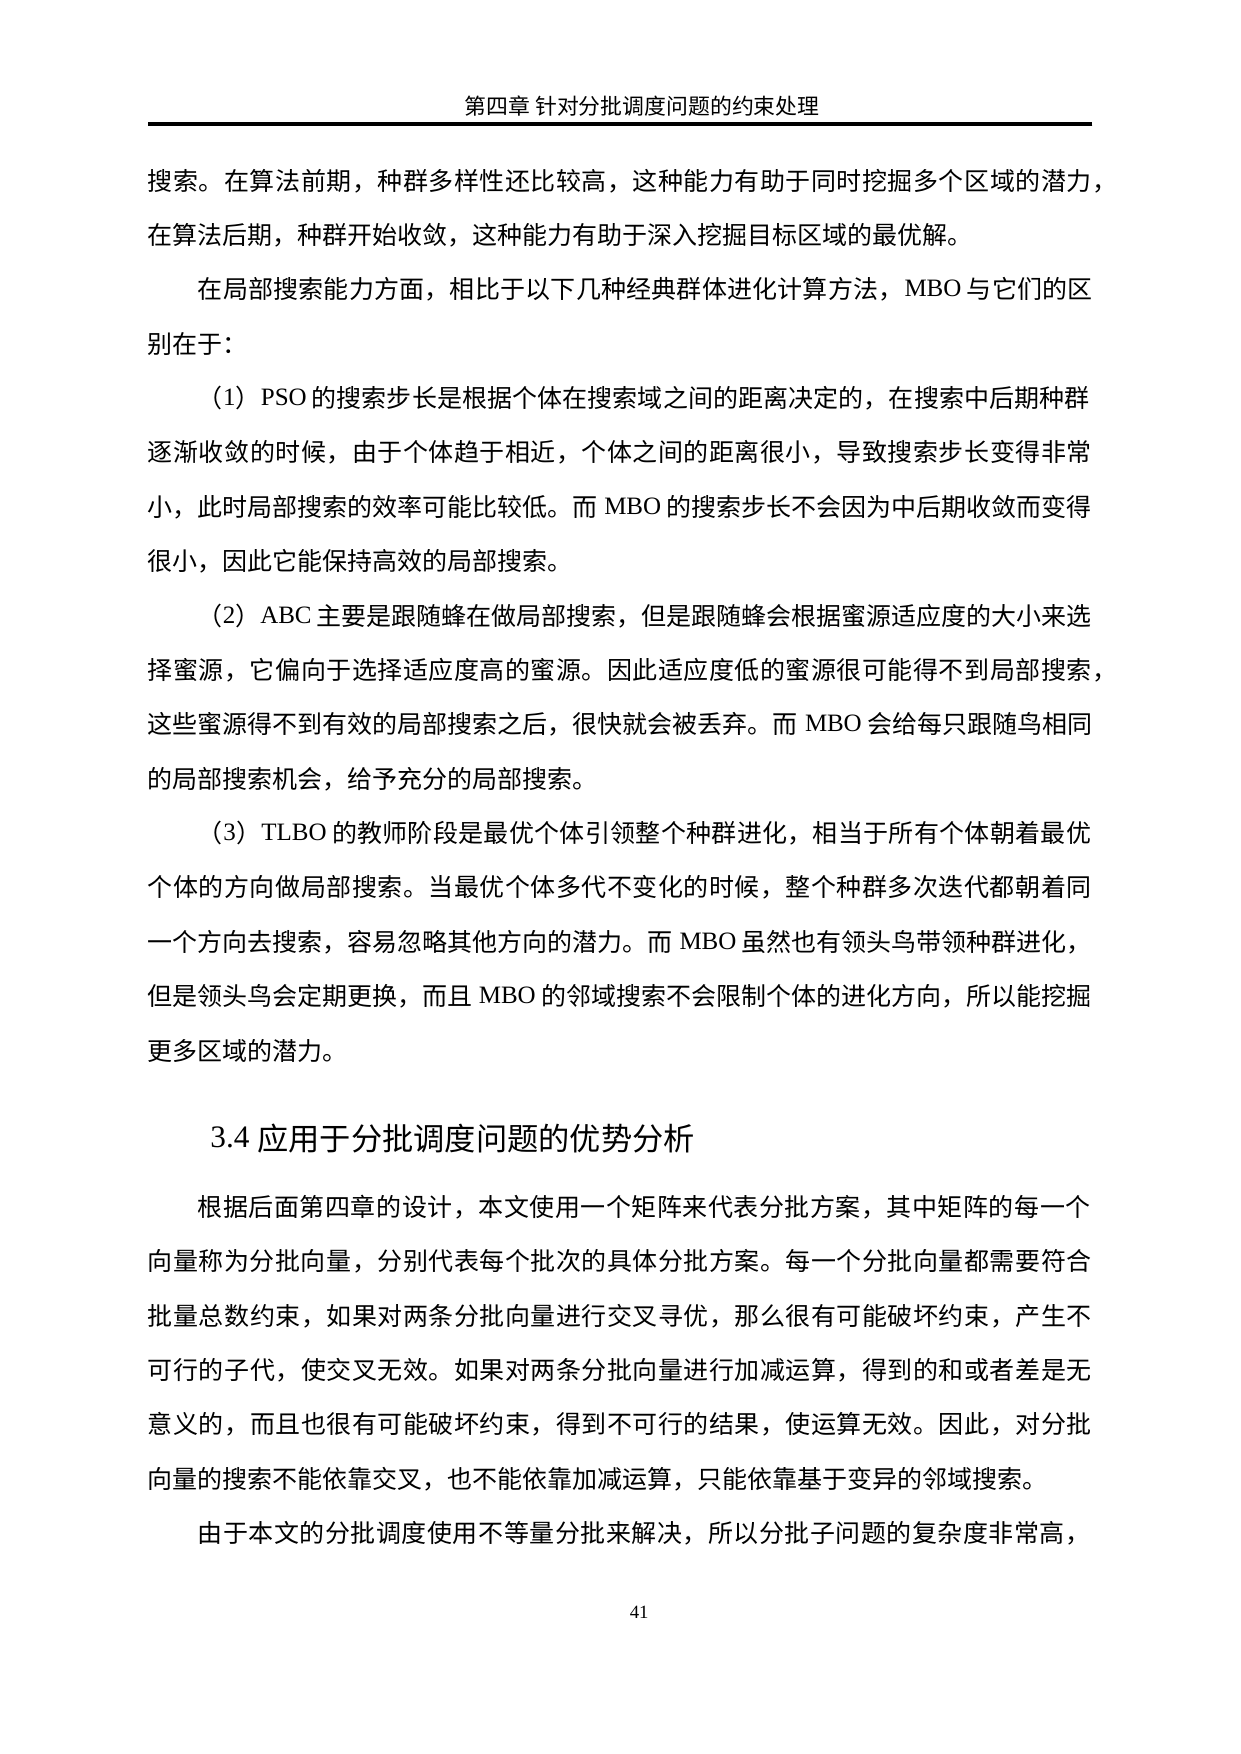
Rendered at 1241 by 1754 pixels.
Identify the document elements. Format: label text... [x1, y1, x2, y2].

text 根据后面第四章的设计，本文使用一个矩阵来代表分批方案，其中矩阵的每一个向量称为分批向量，分别代表每个批次的具体分批方案。每一个分批向量都需要符合批量总数约束，如果对两条分批向量进行交叉寻优，那么很有可能破坏约束，产生不可行的子代，使交叉无效。如果对两条分批向量进行加减运算，得到的和或者差是无意义的，而且也很有可能破坏约束，得到不可行的结果，使运算无效。因此，对分批向量的搜索不能依靠交叉，也不能依靠加减运算，只能依靠基于变异的邻域搜索。 [148, 1187, 1092, 1495]
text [148, 1513, 1092, 1550]
subtitle 3.4 应用于分批调度问题的优势分析 [148, 1102, 1092, 1170]
text 在局部搜索能力方面，相比于以下几种经典群体进化计算方法，MBO与它们的区别在于： [148, 270, 1092, 360]
text （1）PSO的搜索步长是根据个体在搜索域之间的距离决定的，在搜索中后期种群逐渐收敛的时候，由于个体趋于相近，个体之间的距离很小，导致搜索步长变得非常小，此时局部搜索的效率可能比较低。而MBO的搜索步长不会因为中后期收敛而变得很小，因此它能保持高效的局部搜索。 [148, 378, 1092, 578]
text （3）TLBO的教师阶段是最优个体引领整个种群进化，相当于所有个体朝着最优个体的方向做局部搜索。当最优个体多代不变化的时候，整个种群多次迭代都朝着同一个方向去搜索，容易忽略其他方向的潜力。而MBO虽然也有领头鸟带领种群进化，但是领头鸟会定期更换，而且MBO的邻域搜索不会限制个体的进化方向，所以能挖掘更多区域的潜力。 [148, 813, 1092, 1067]
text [148, 161, 1092, 252]
text （2）ABC主要是跟随蜂在做局部搜索，但是跟随蜂会根据蜜源适应度的大小来选择蜜源，它偏向于选择适应度高的蜜源。因此适应度低的蜜源很可能得不到局部搜索，这些蜜源得不到有效的局部搜索之后，很快就会被丢弃。而MBO会给每只跟随鸟相同的局部搜索机会，给予充分的局部搜索。 [148, 596, 1092, 795]
